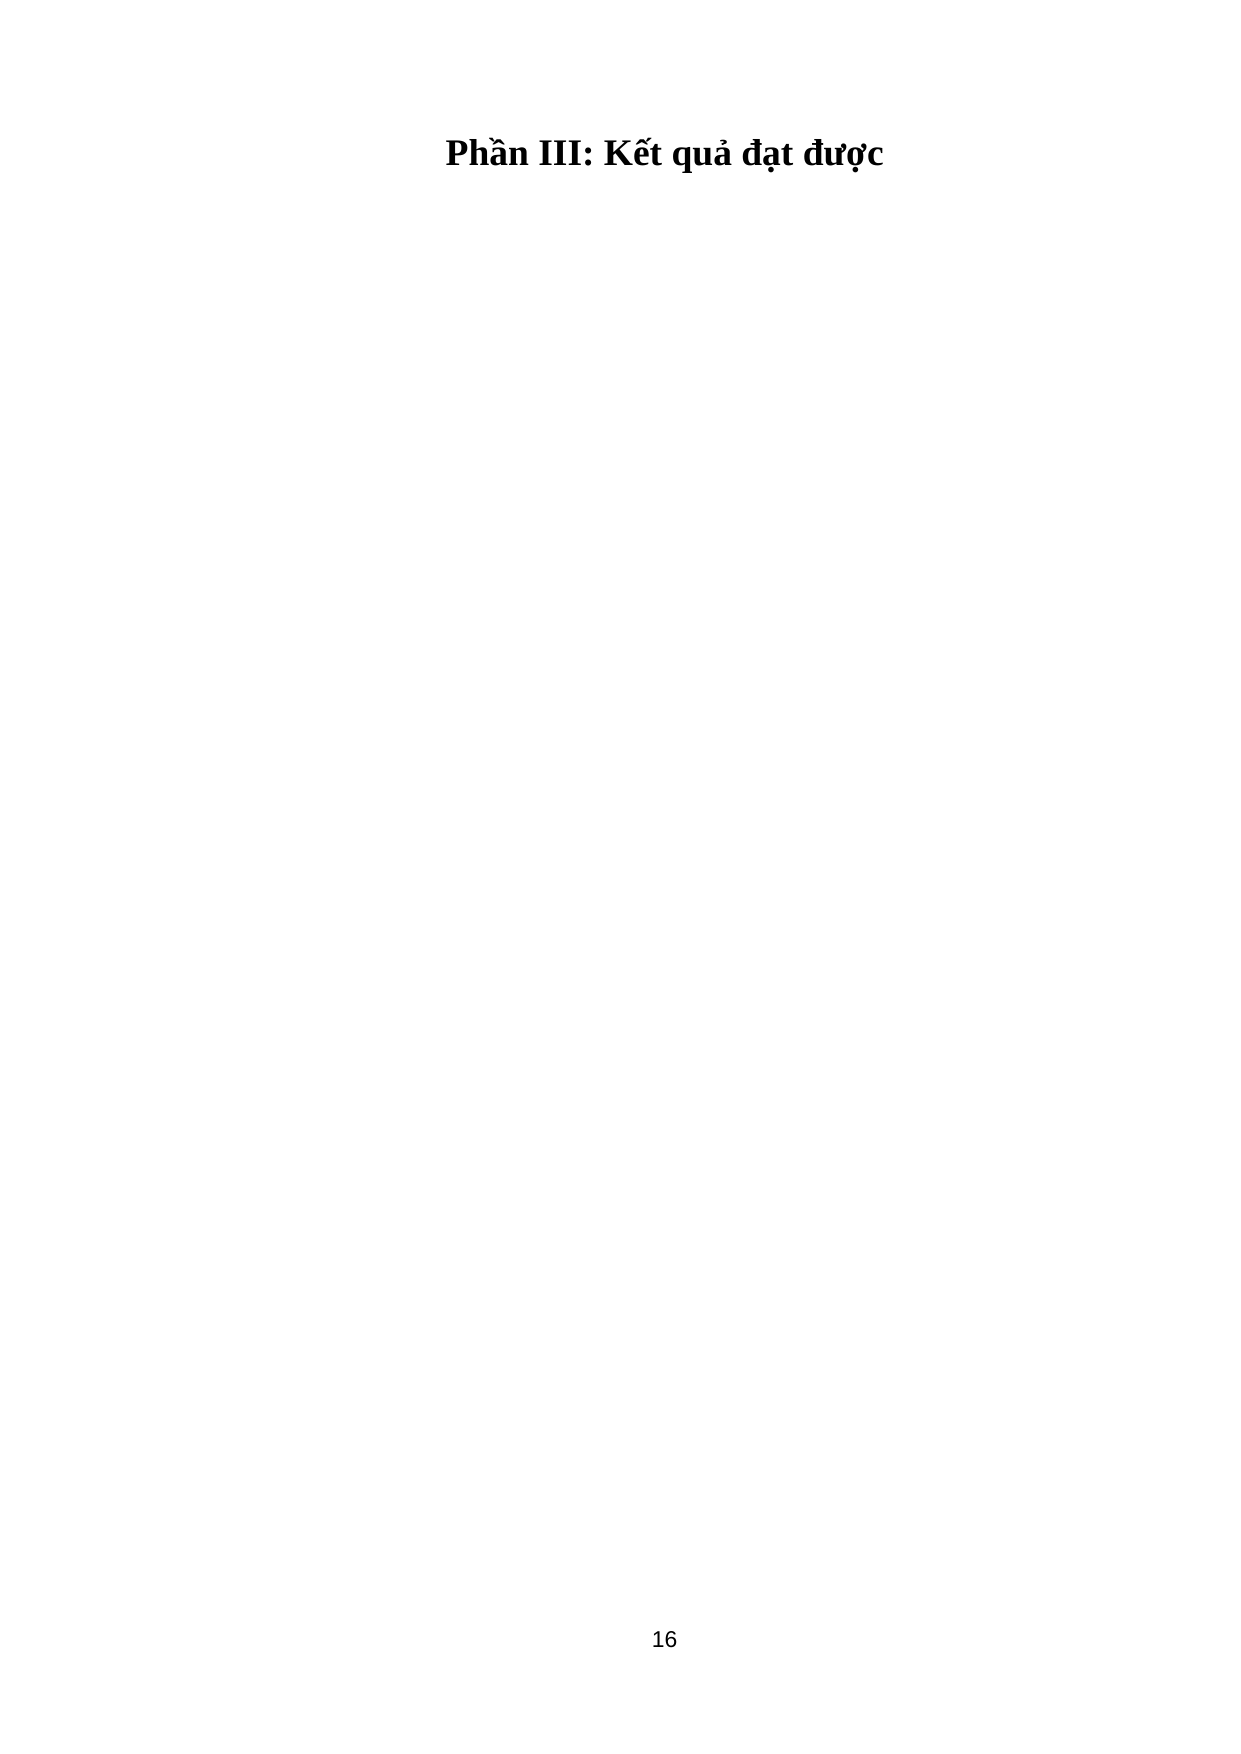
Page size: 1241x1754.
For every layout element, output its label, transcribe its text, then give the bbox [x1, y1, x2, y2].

subtitle Phần III: Kết quả đạt được [177, 131, 1152, 174]
